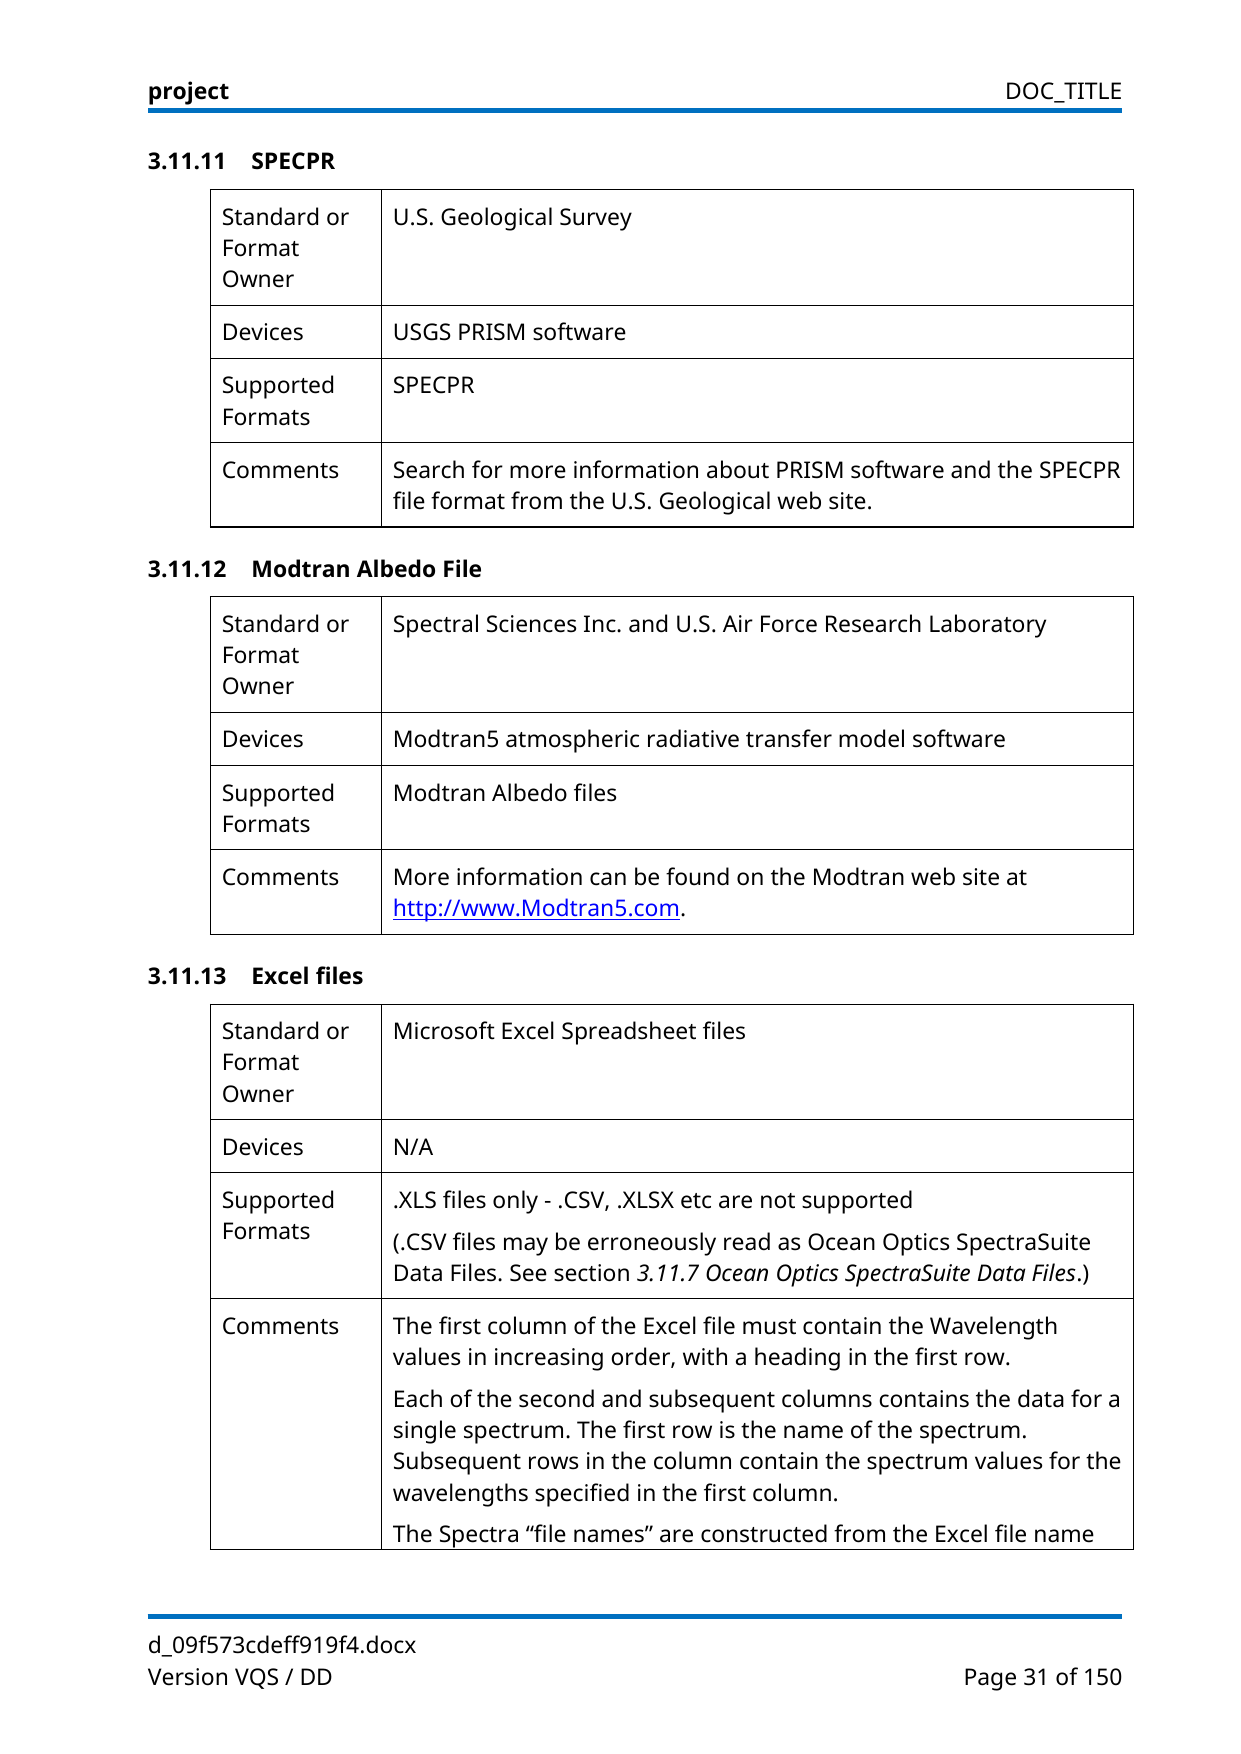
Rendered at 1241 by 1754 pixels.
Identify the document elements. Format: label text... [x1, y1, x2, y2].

table_cell Modtran Albedo files [382, 766, 1133, 849]
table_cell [382, 1299, 1133, 1549]
table_cell Comments [211, 850, 381, 934]
table_header Spectral Sciences Inc. and U.S. Air Force Research Laboratory [382, 597, 1133, 712]
subtitle Excel files [148, 960, 1122, 991]
table_header Standard or Format Owner [211, 190, 381, 304]
table_cell USGS PRISM software [382, 306, 1133, 358]
table_cell .XLS files only - .CSV, .XLSX etc are not supported (.CSV files may be erroneously read as Ocean Optics SpectraSuite Data Files. See section .) [382, 1173, 1133, 1298]
table_cell Supported Formats [211, 359, 381, 442]
subtitle SPECPR [148, 145, 1122, 176]
table_cell Modtran5 atmospheric radiative transfer model software [382, 713, 1133, 765]
table_cell Supported Formats [211, 1173, 381, 1298]
table_cell SPECPR [382, 359, 1133, 442]
table_cell Devices [211, 306, 381, 358]
table_header Standard or Format Owner [211, 597, 381, 712]
table_header Microsoft Excel Spreadsheet files [382, 1005, 1133, 1119]
table_cell N/A [382, 1120, 1133, 1172]
table_cell Comments [211, 443, 381, 526]
table_cell Devices [211, 1120, 381, 1172]
table_cell Search for more information about PRISM software and the SPECPR file format from the U.S. Geological web site. [382, 443, 1133, 526]
table_cell Devices [211, 713, 381, 765]
table_header Standard or Format Owner [211, 1005, 381, 1119]
subtitle Modtran Albedo File [148, 552, 1122, 584]
table_header U.S. Geological Survey [382, 190, 1133, 304]
table_cell More information can be found on the Modtran web site at http://www.Modtran5.com. [382, 850, 1133, 934]
table_cell Supported Formats [211, 766, 381, 849]
table_cell Comments [211, 1299, 381, 1549]
